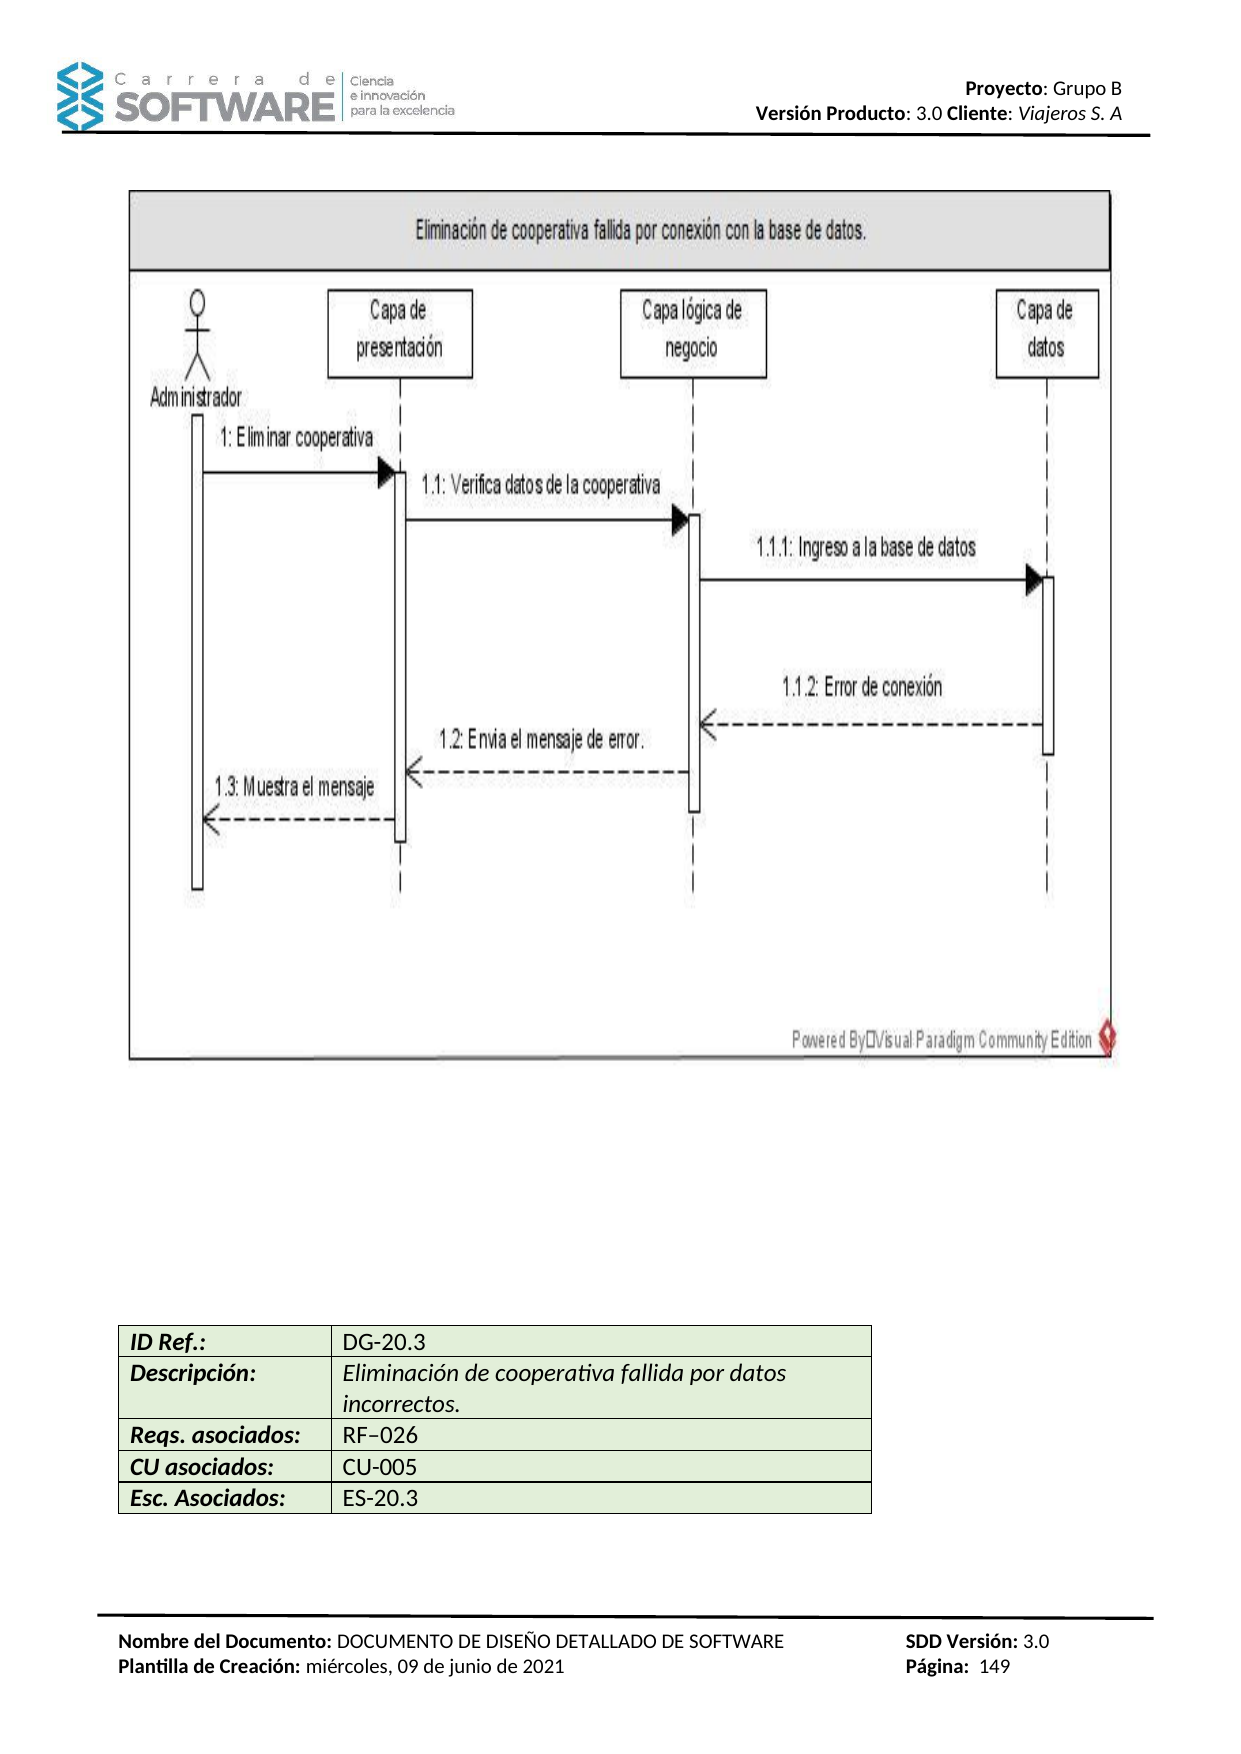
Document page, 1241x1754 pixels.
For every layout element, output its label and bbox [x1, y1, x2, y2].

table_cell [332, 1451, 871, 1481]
picture [46, 46, 461, 154]
picture [118, 190, 1124, 1081]
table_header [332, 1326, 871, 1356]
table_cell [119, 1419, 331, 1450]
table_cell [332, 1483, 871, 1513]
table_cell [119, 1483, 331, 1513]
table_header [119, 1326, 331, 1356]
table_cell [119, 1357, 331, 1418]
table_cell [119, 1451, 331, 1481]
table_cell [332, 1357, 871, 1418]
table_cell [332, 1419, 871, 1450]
